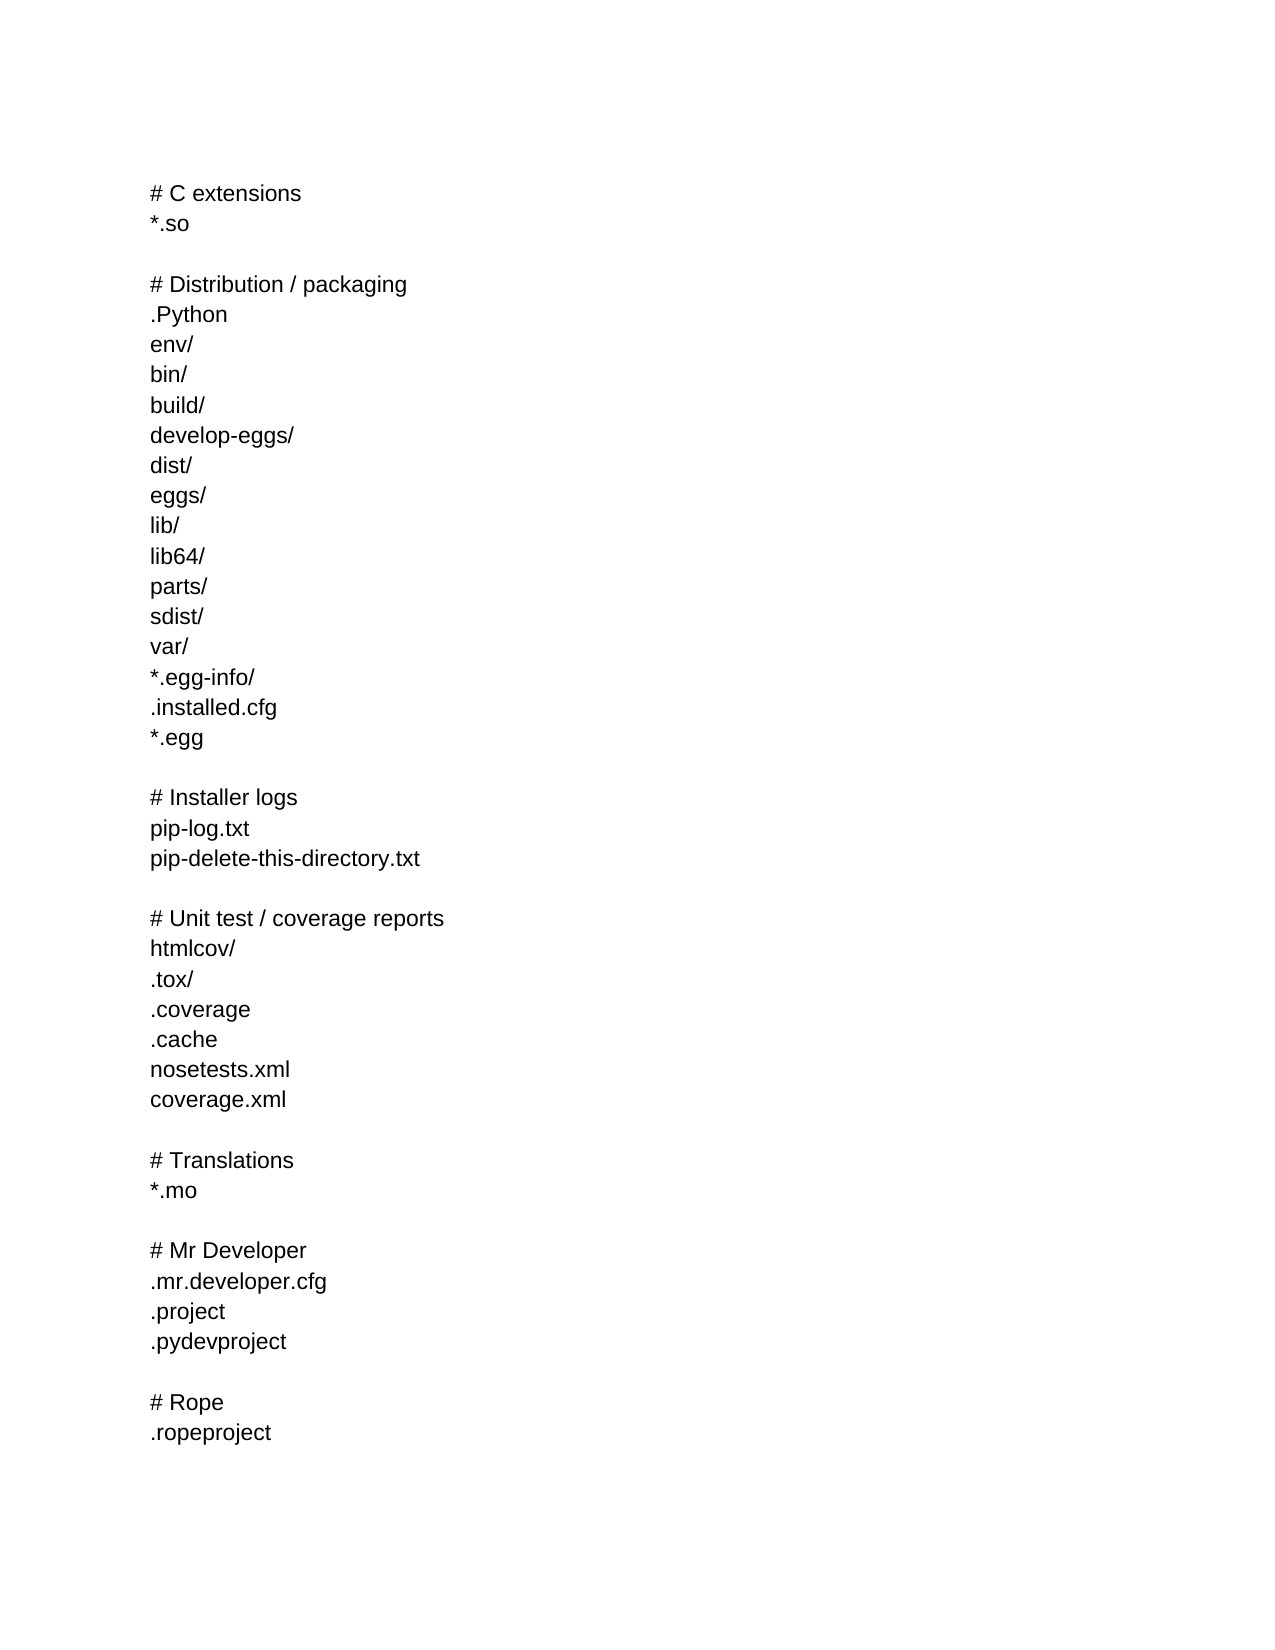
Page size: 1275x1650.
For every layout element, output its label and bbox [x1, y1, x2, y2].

text [150, 150, 1125, 1475]
